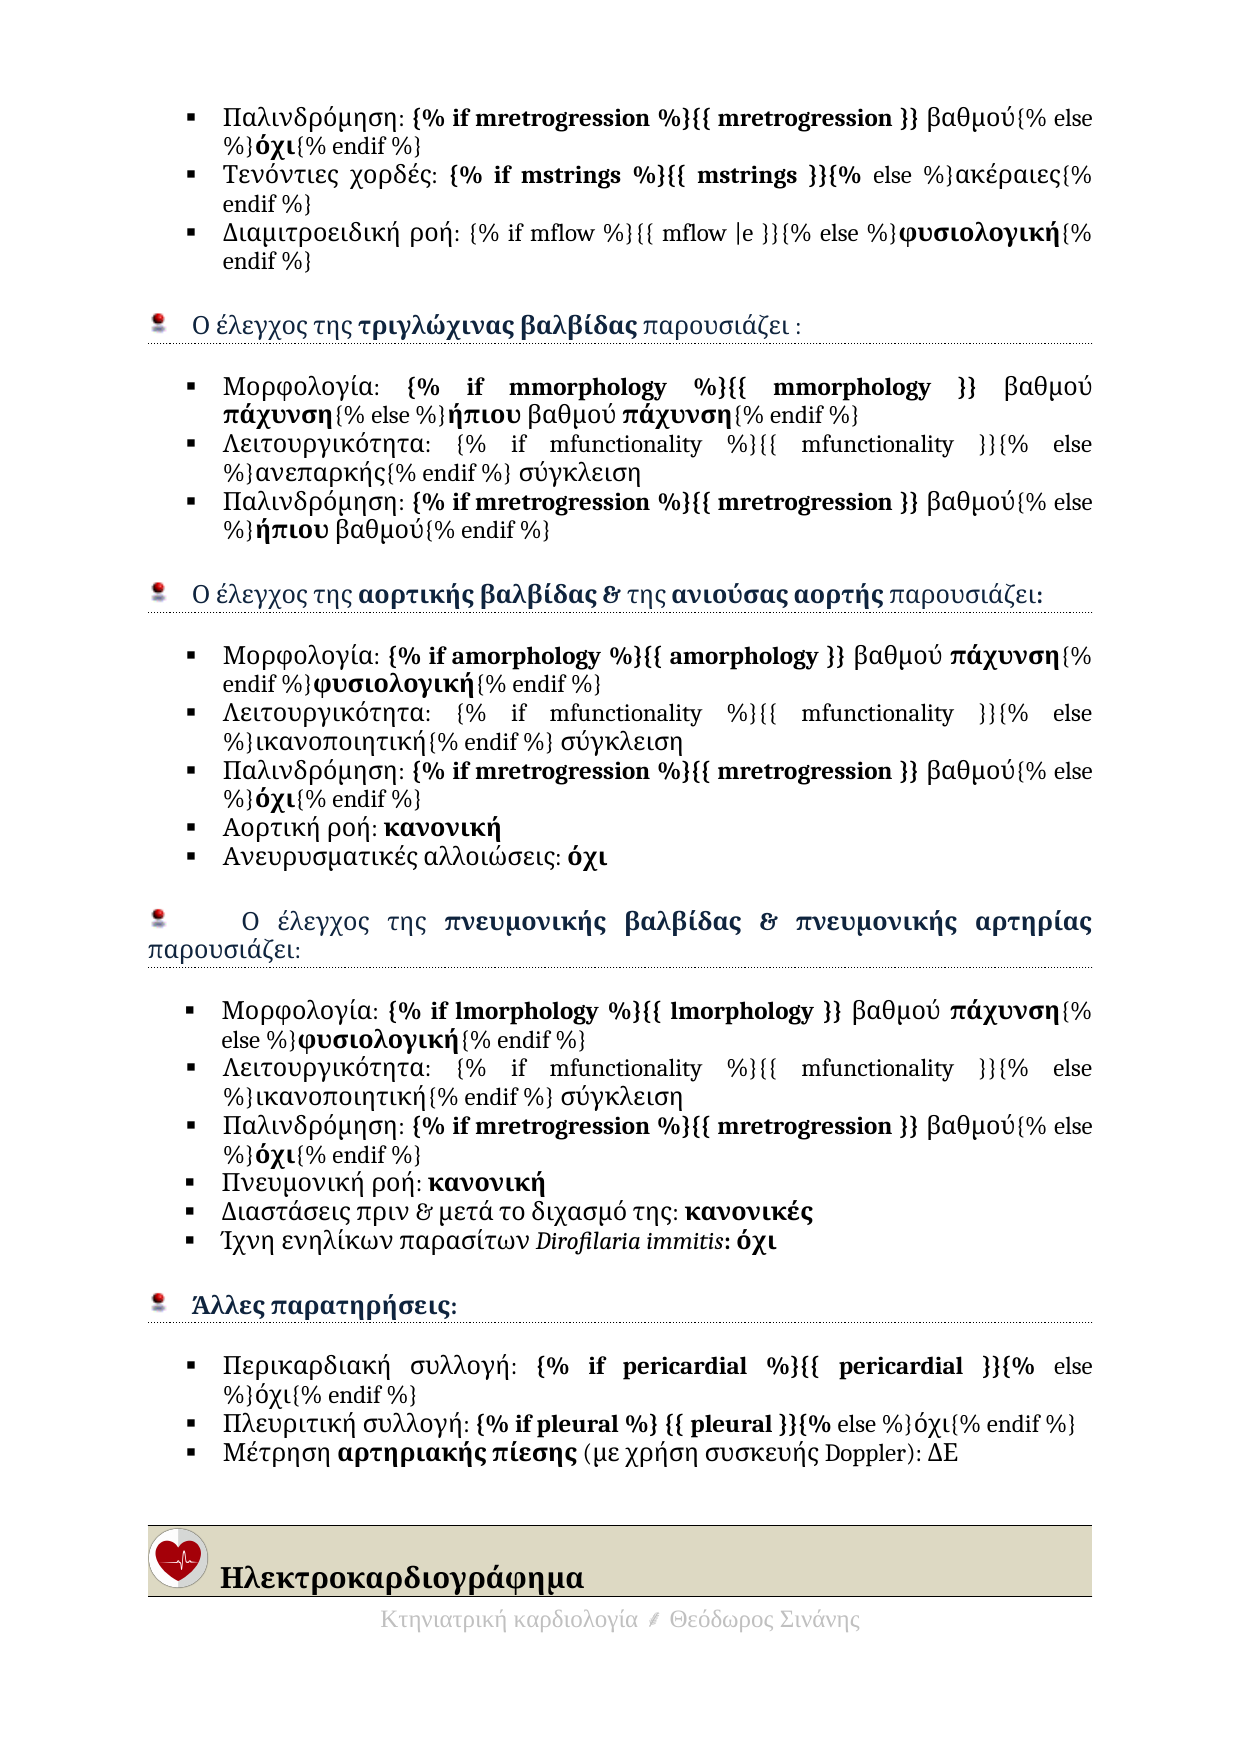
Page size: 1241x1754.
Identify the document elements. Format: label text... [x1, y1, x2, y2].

list Μορφολογία: {% if lmorphology %}{{ lmorphology }} βαθμού πάχυνση{% else %}φυσιολογική{% endif %} [184, 997, 1092, 1054]
picture [147, 900, 170, 930]
text Άλλες παρατηρήσεις: [148, 1284, 1092, 1323]
text Ο έλεγχος της αορτικής βαλβίδας & της ανιούσας αορτής παρουσιάζει: [148, 574, 1092, 613]
list Διαμιτροειδική ροή: {% if mflow %}{{ mflow |e }}{% else %}φυσιολογική{% endif %} [185, 218, 1092, 276]
picture [147, 573, 170, 604]
list Ίχνη ενηλίκων παρασίτων Dirofilaria immitis: όχι [184, 1227, 1092, 1256]
list Παλινδρόμηση: {% if mretrogression %}{{ mretrogression }} βαθμού{% else %}όχι{% endif %} [185, 757, 1092, 814]
list Τενόντιες χορδές: {% if mstrings %}{{ mstrings }}{% else %}ακέραιες{% endif %} [185, 161, 1092, 218]
list Λειτουργικότητα: {% if mfunctionality %}{{ mfunctionality }}{% else %}ανεπαρκής{% endif %} σύγκλειση [185, 430, 1092, 487]
list Παλινδρόμηση: {% if mretrogression %}{{ mretrogression }} βαθμού{% else %}ήπιου βαθμού{% endif %} [185, 487, 1092, 545]
picture [147, 1284, 170, 1314]
text Ο έλεγχος της πνευμονικής βαλβίδας & πνευμονικής αρτηρίας παρουσιάζει: [148, 900, 1092, 968]
list Αορτική ροή: κανονική [185, 814, 1092, 843]
list Λειτουργικότητα: {% if mfunctionality %}{{ mfunctionality }}{% else %}ικανοποιητική{% endif %} σύγκλειση [185, 1054, 1092, 1112]
list Παλινδρόμηση: {% if mretrogression %}{{ mretrogression }} βαθμού{% else %}όχι{% endif %} [185, 1112, 1092, 1169]
text Ηλεκτροκαρδιογράφημα [148, 1526, 1092, 1596]
list Λειτουργικότητα: {% if mfunctionality %}{{ mfunctionality }}{% else %}ικανοποιητική{% endif %} σύγκλειση [185, 699, 1092, 757]
list Πλευριτική συλλογή: {% if pleural %} {{ pleural }}{% else %}όχι{% endif %} [185, 1410, 1092, 1438]
list Πνευμονική ροή: κανονική [184, 1169, 1092, 1198]
list Μορφολογία: {% if amorphology %}{{ amorphology }} βαθμού πάχυνση{% endif %}φυσιολογική{% endif %} [185, 642, 1092, 699]
text Ο έλεγχος της τριγλώχινας βαλβίδας παρουσιάζει : [148, 305, 1092, 344]
list Ανευρυσματικές αλλοιώσεις: όχι [185, 843, 1092, 872]
list Παλινδρόμηση: {% if mretrogression %}{{ mretrogression }} βαθμού{% else %}όχι{% endif %} [185, 103, 1092, 161]
picture [147, 304, 170, 335]
list Διαστάσεις πριν & μετά το διχασμό της: κανονικές [184, 1198, 1092, 1227]
list Περικαρδιακή συλλογή: {% if pericardial %}{{ pericardial }}{% else %}όχι{% endif %} [185, 1352, 1092, 1410]
list Μορφολογία: {% if mmorphology %}{{ mmorphology }} βαθμού πάχυνση{% else %}ήπιου βαθμού πάχυνση{% endif %} [185, 372, 1092, 430]
list Μέτρηση αρτηριακής πίεσης (με χρήση συσκευής Doppler): ΔΕ [185, 1438, 1092, 1467]
picture [147, 1527, 209, 1589]
